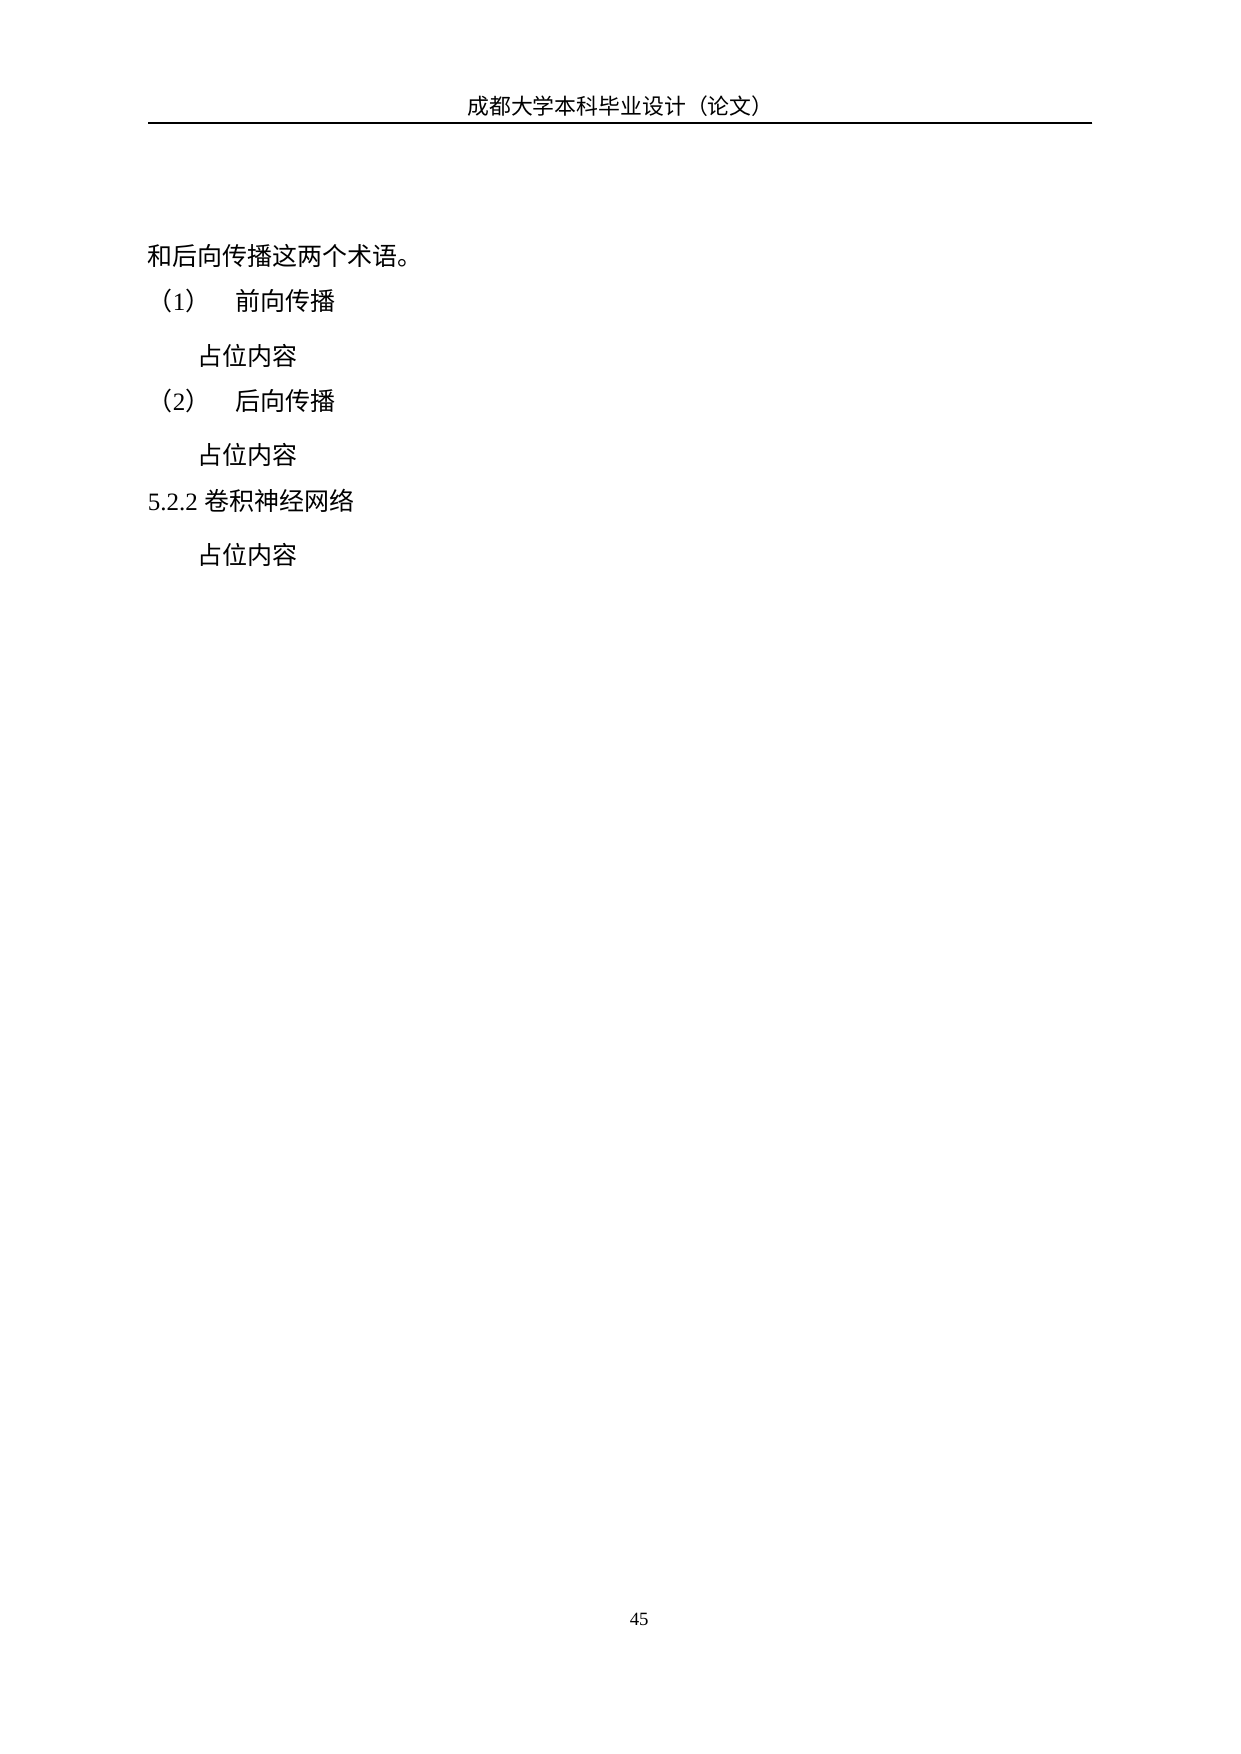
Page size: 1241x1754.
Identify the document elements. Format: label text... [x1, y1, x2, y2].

subtitle 后向传播 [148, 381, 1092, 417]
text 占位内容 [148, 535, 1092, 572]
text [148, 236, 1092, 272]
text 占位内容 [148, 336, 1092, 372]
text 占位内容 [148, 436, 1092, 472]
subtitle 卷积神经网络 [148, 481, 1092, 517]
subtitle 前向传播 [148, 282, 1092, 318]
